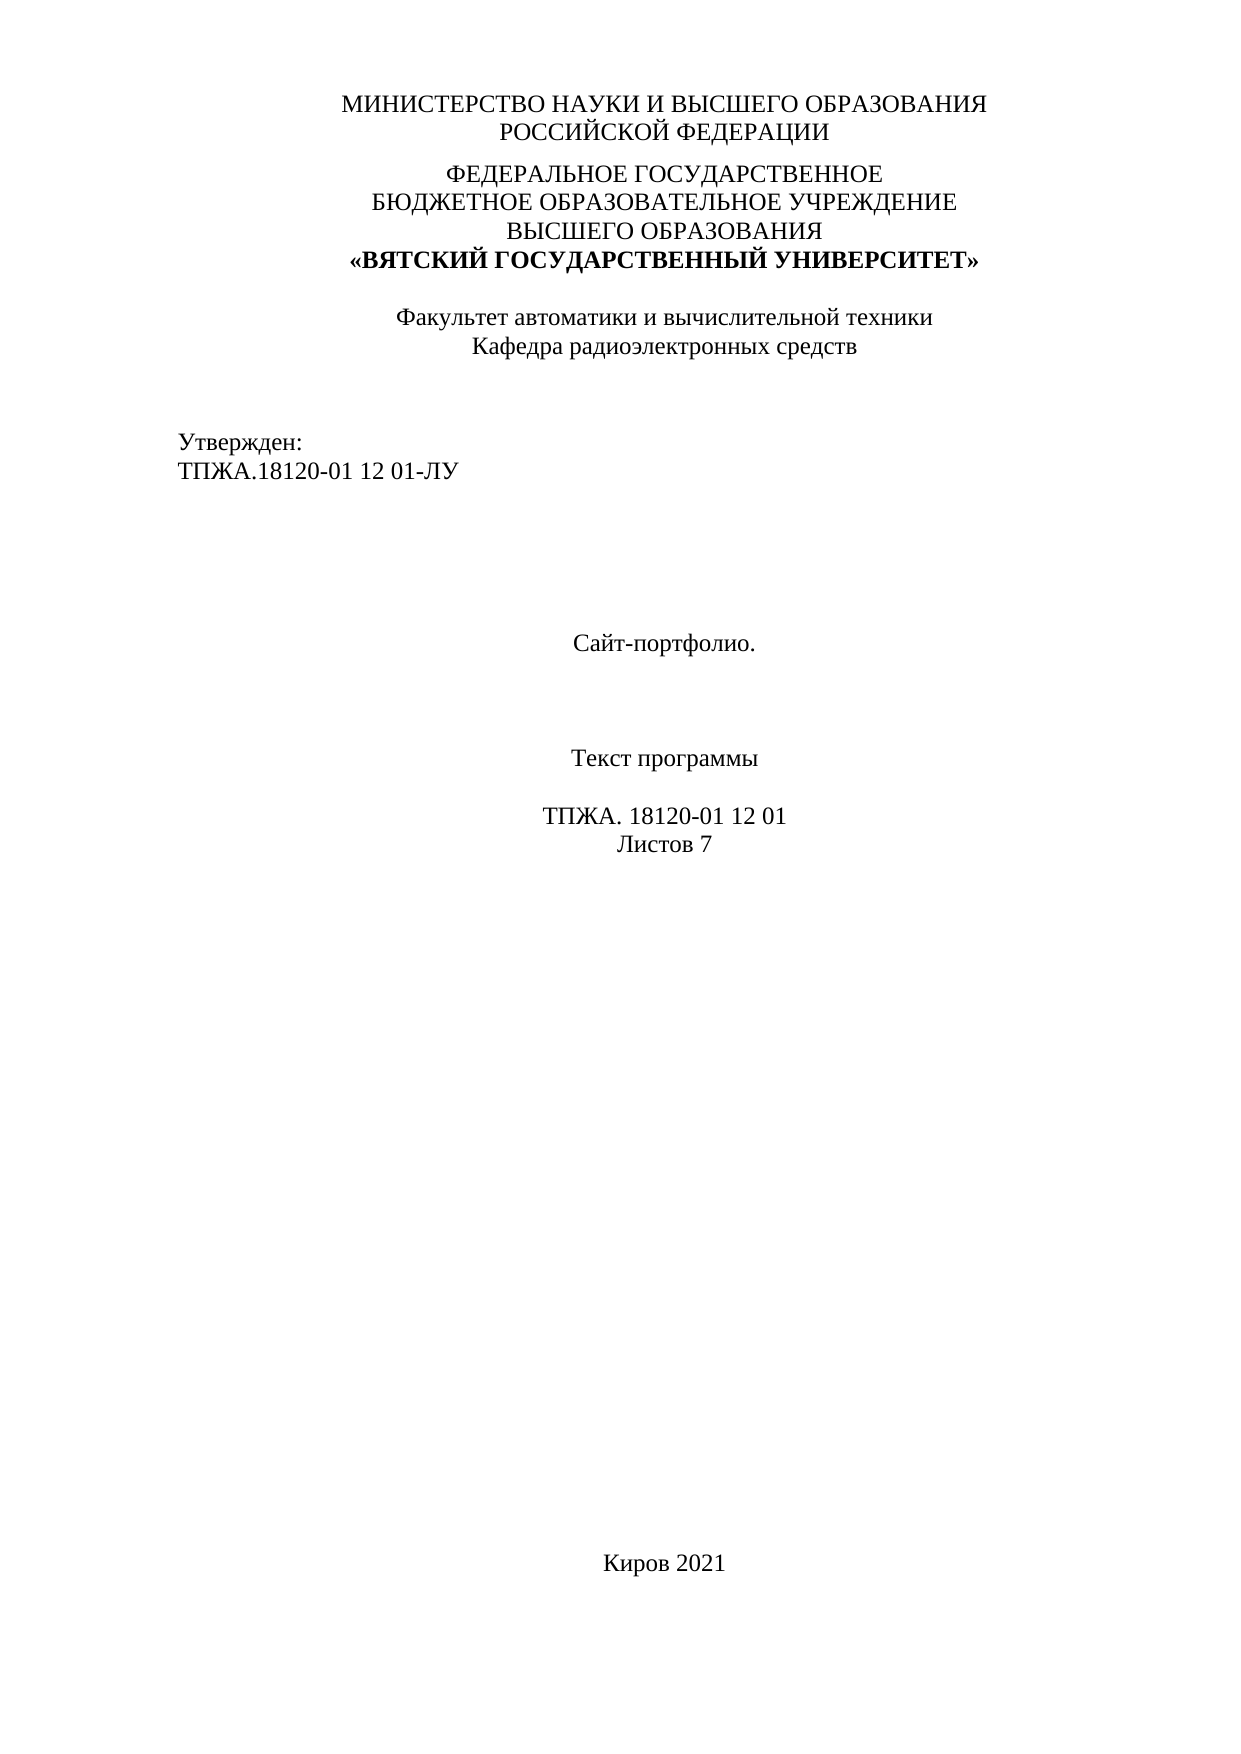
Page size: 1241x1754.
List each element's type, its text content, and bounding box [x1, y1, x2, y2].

text Утвержден: [177, 427, 1187, 456]
text БЮДЖЕТНОЕ ОБРАЗОВАТЕЛЬНОЕ УЧРЕЖДЕНИЕ [177, 187, 1152, 216]
text Листов 7 [177, 829, 1152, 858]
text Сайт-портфолио. [177, 628, 1152, 657]
text Текст программы [177, 743, 1152, 772]
text ТПЖА.18120-01 12 01-ЛУ [177, 456, 1152, 484]
text Факультет автоматики и вычислительной техники [177, 302, 1152, 331]
text МИНИСТЕРСТВО НАУКИ И ВЫСШЕГО ОБРАЗОВАНИЯ [177, 89, 1152, 117]
text Кафедра радиоэлектронных средств [177, 331, 1152, 360]
text «ВЯТСКИЙ ГОСУДАРСТВЕННЫЙ УНИВЕРСИТЕТ» [59, 245, 1152, 274]
text ФЕДЕРАЛЬНОЕ ГОСУДАРСТВЕННОЕ [177, 159, 1152, 187]
text Киров 2021 [177, 1548, 1152, 1577]
text ВЫСШЕГО ОБРАЗОВАНИЯ [177, 216, 1152, 245]
text ТПЖА. 18120-01 12 01 [177, 801, 1152, 829]
text РОССИЙСКОЙ ФЕДЕРАЦИИ [177, 117, 1152, 146]
